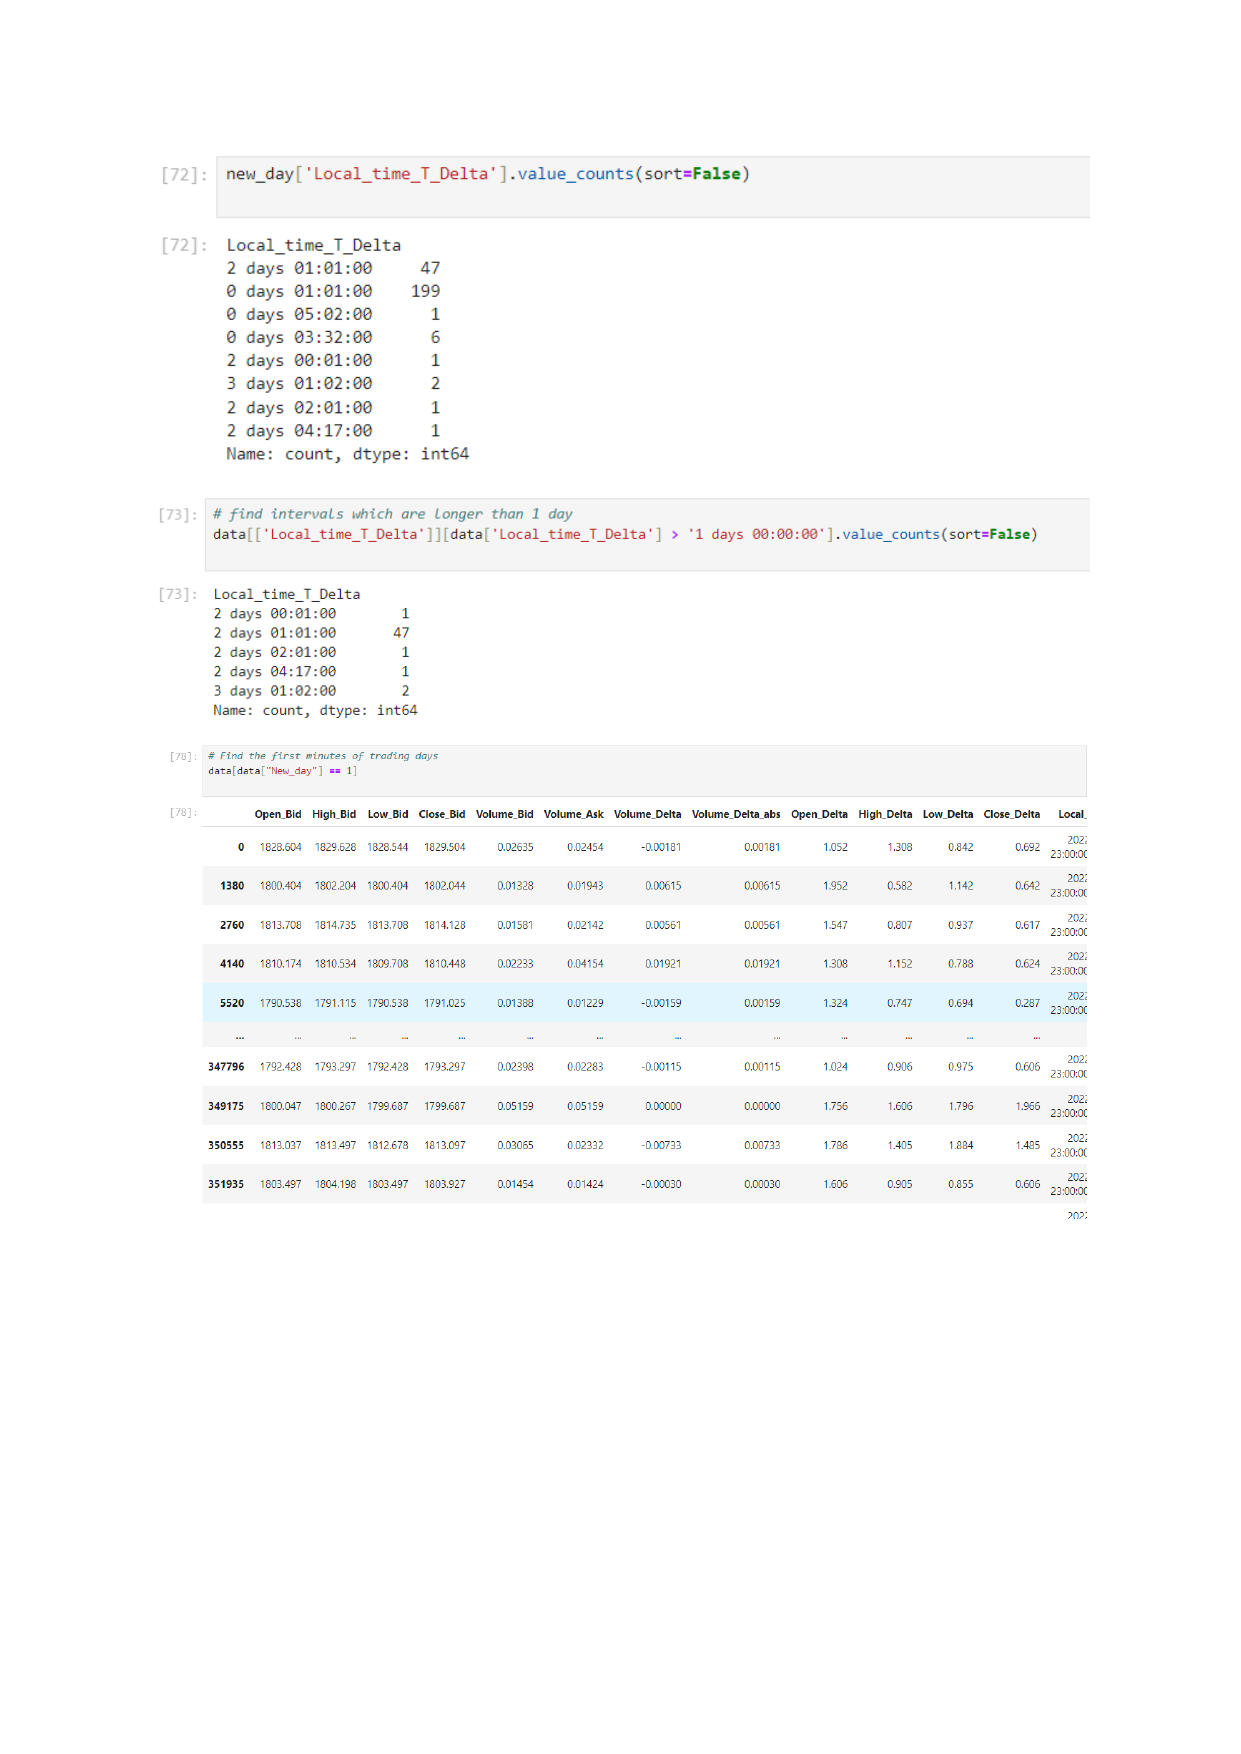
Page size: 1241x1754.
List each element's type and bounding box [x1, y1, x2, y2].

picture [150, 486, 1091, 720]
picture [150, 738, 1091, 1219]
picture [150, 150, 1091, 468]
